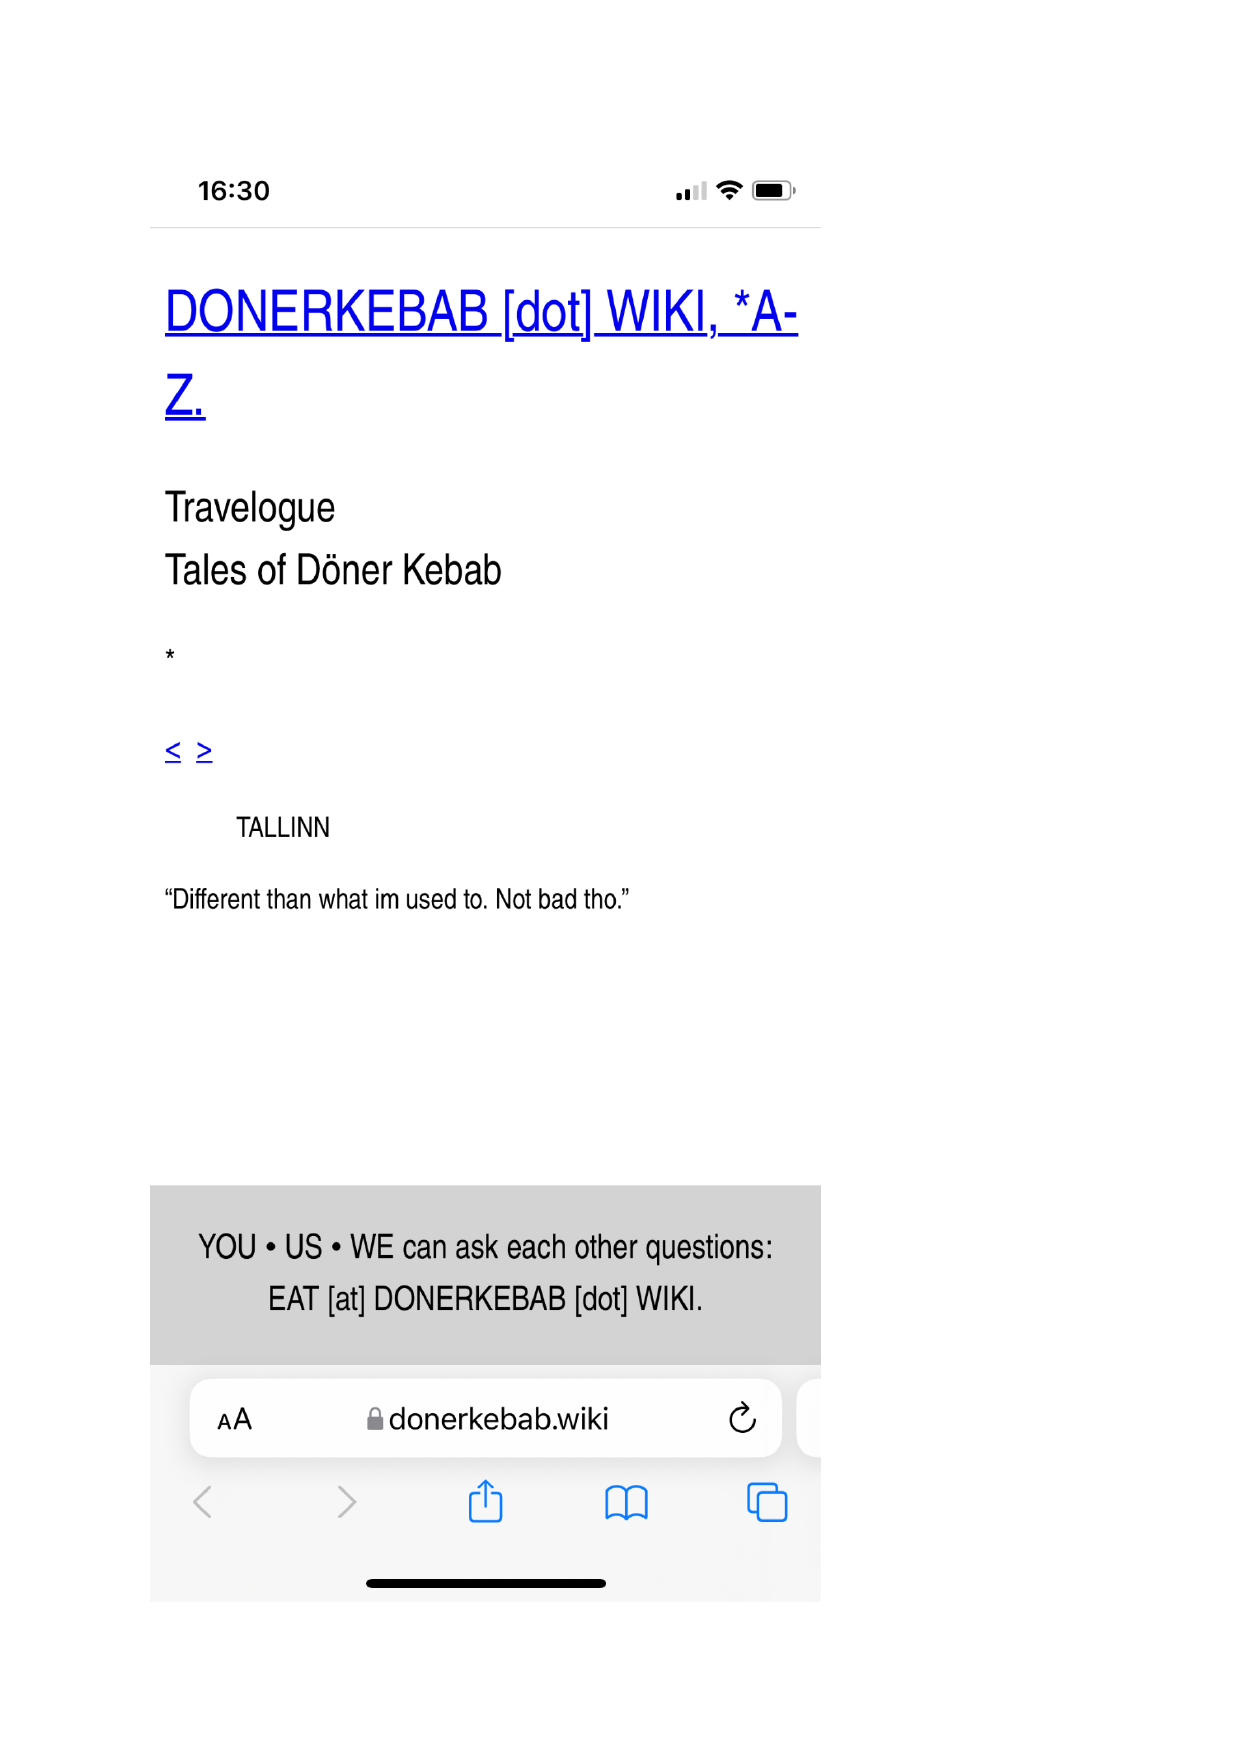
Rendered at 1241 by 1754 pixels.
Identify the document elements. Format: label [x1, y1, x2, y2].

picture [150, 150, 821, 1602]
